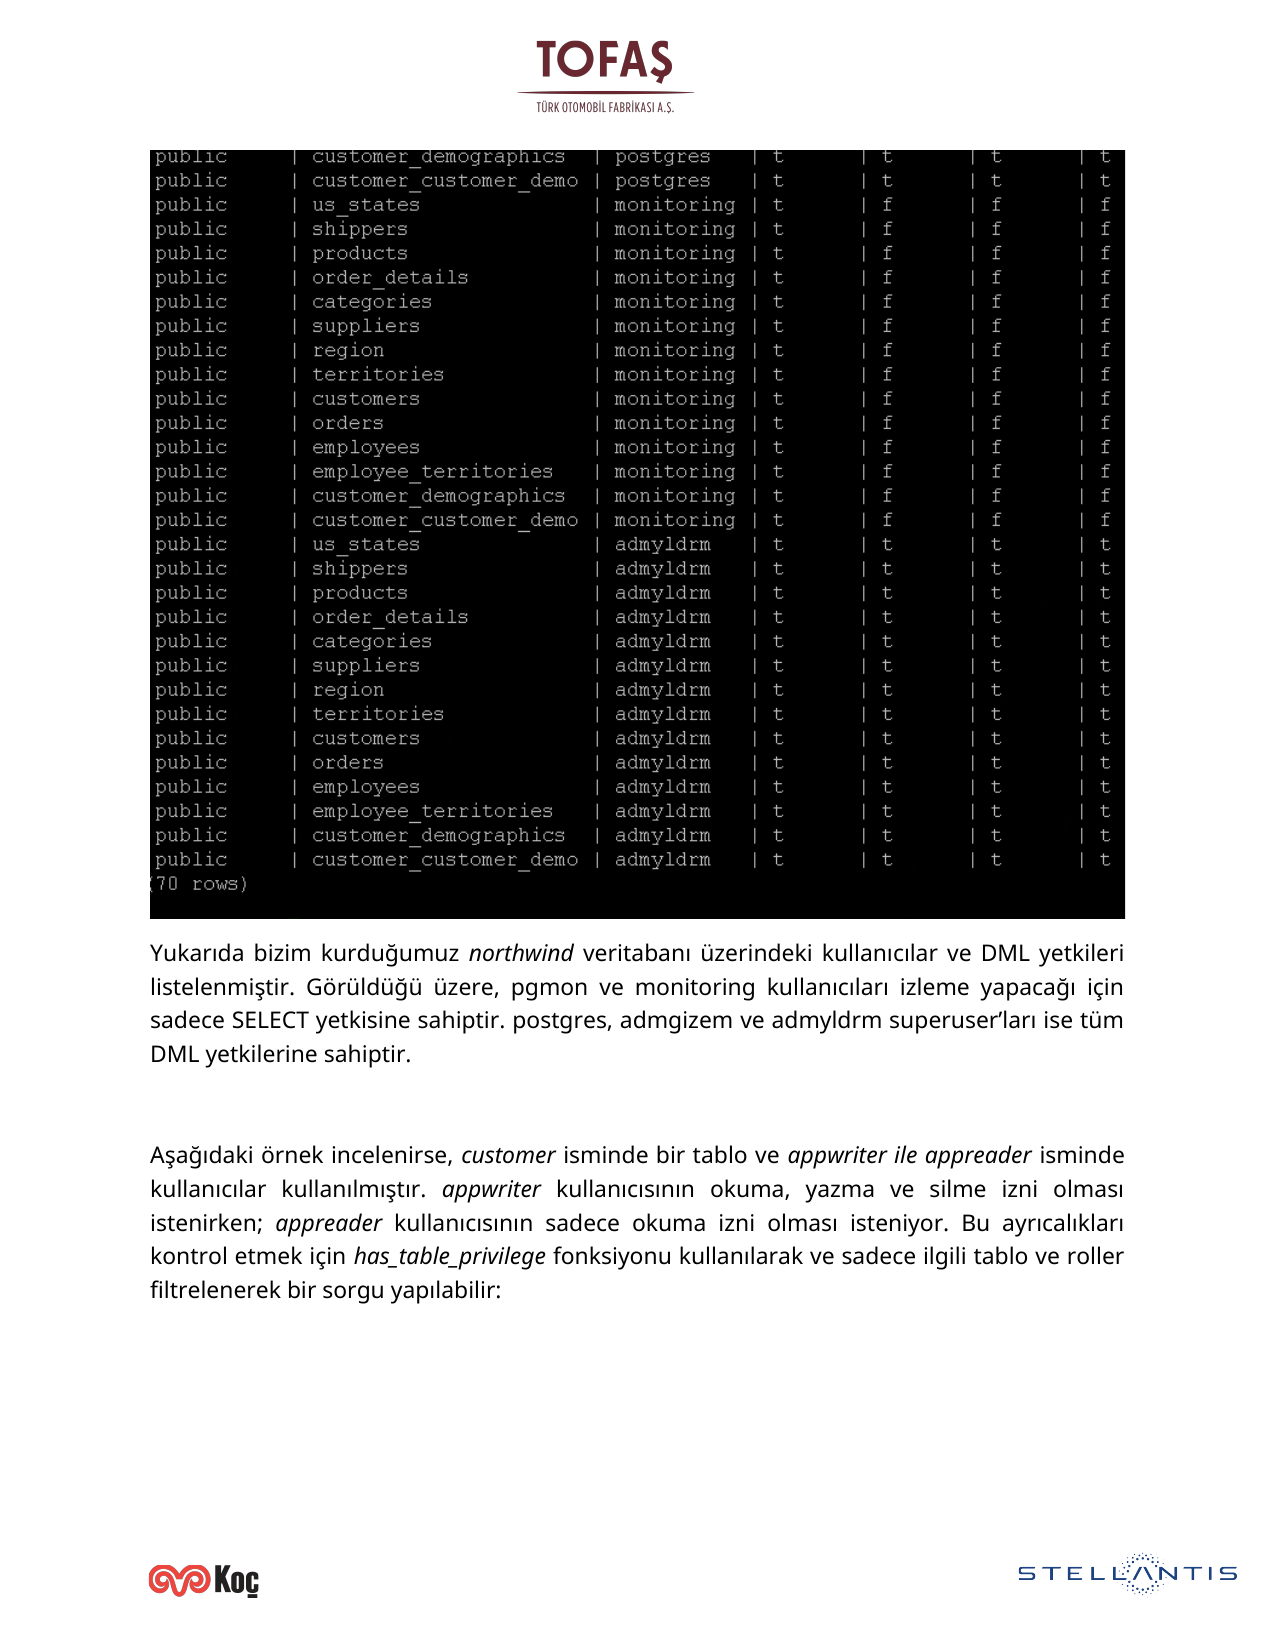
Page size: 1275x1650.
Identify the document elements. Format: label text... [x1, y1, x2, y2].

picture [150, 150, 1125, 919]
picture [148, 1565, 259, 1598]
picture [511, 35, 698, 119]
text Aşağıdaki örnek incelenirse, customer isminde bir tablo ve appwriter ile appreader isminde kullanıcılar kullanılmıştır. appwriter kullanıcısının okuma, yazma ve silme izni olması istenirken; appreader kullanıcısının sadece okuma izni olması isteniyor. Bu ayrıcalıkları kontrol etmek için has_table_privilege fonksiyonu kullanılarak ve sadece ilgili tablo ve roller filtrelenerek bir sorgu yapılabilir: [150, 1139, 1125, 1305]
picture [1018, 1551, 1237, 1598]
text Yukarıda bizim kurduğumuz northwind veritabanı üzerindeki kullanıcılar ve DML yetkileri listelenmiştir. Görüldüğü üzere, pgmon ve monitoring kullanıcıları izleme yapacağı için sadece SELECT yetkisine sahiptir. postgres, admgizem ve admyldrm superuser’ları ise tüm DML yetkilerine sahiptir. [150, 937, 1125, 1069]
